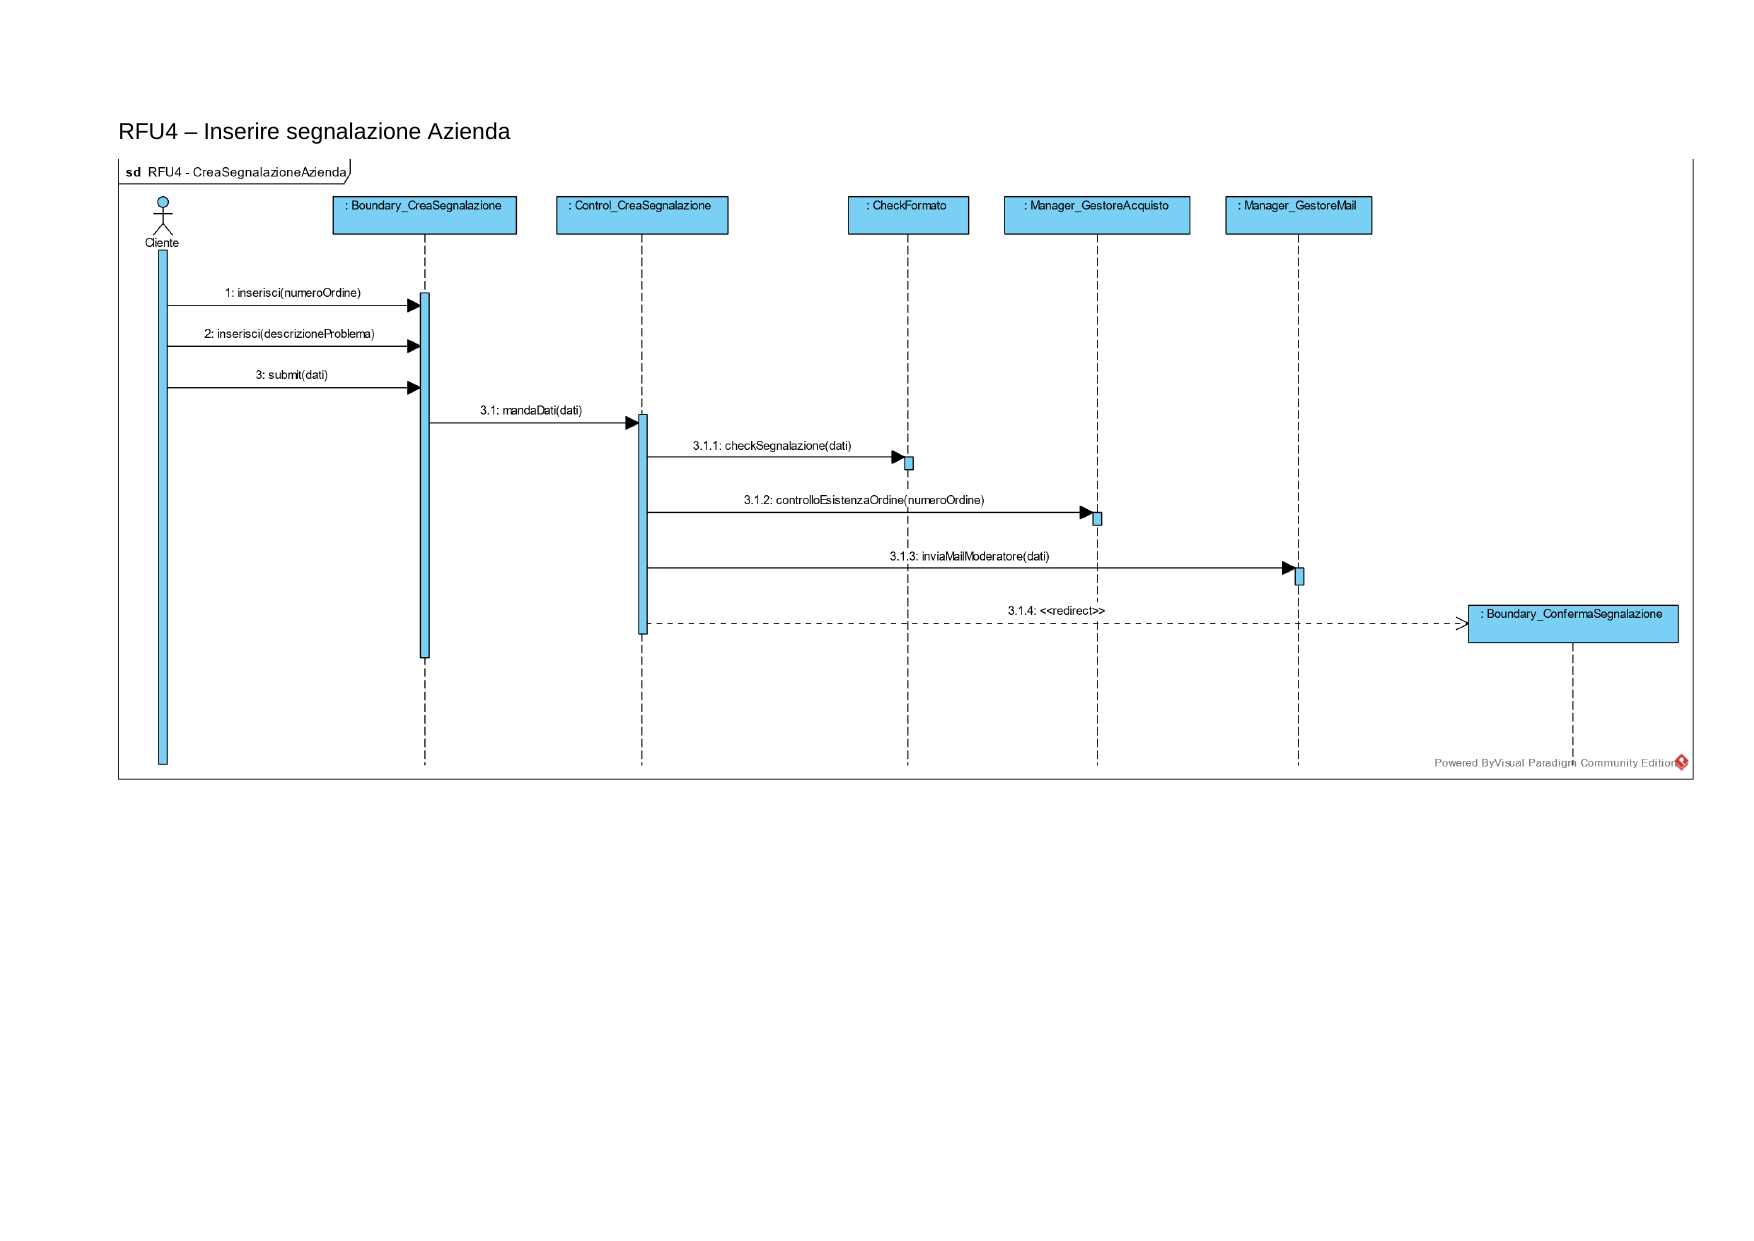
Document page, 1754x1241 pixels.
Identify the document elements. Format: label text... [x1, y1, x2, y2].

text RFU4 – Inserire segnalazione Azienda [118, 118, 1606, 144]
picture [118, 159, 1694, 780]
